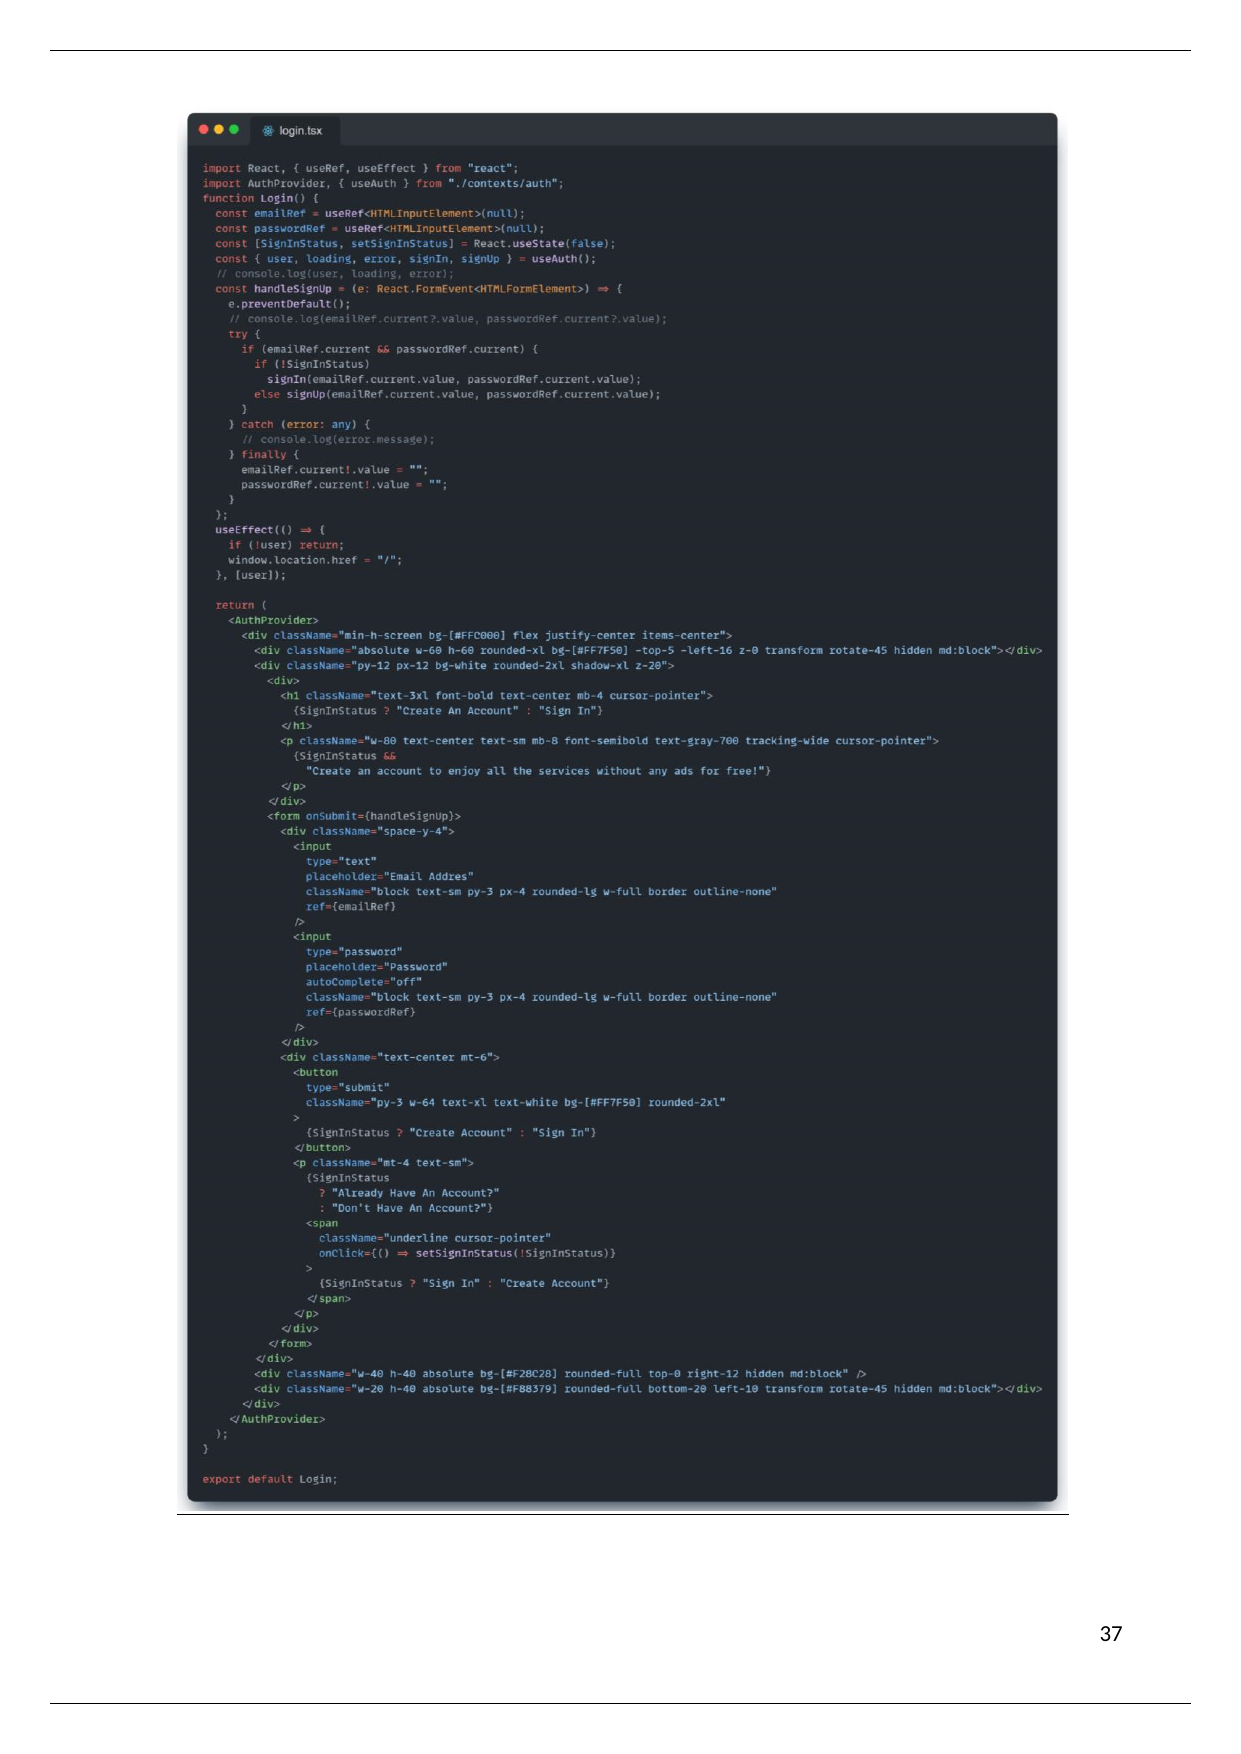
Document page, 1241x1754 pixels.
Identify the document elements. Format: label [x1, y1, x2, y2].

picture [177, 105, 1068, 1511]
